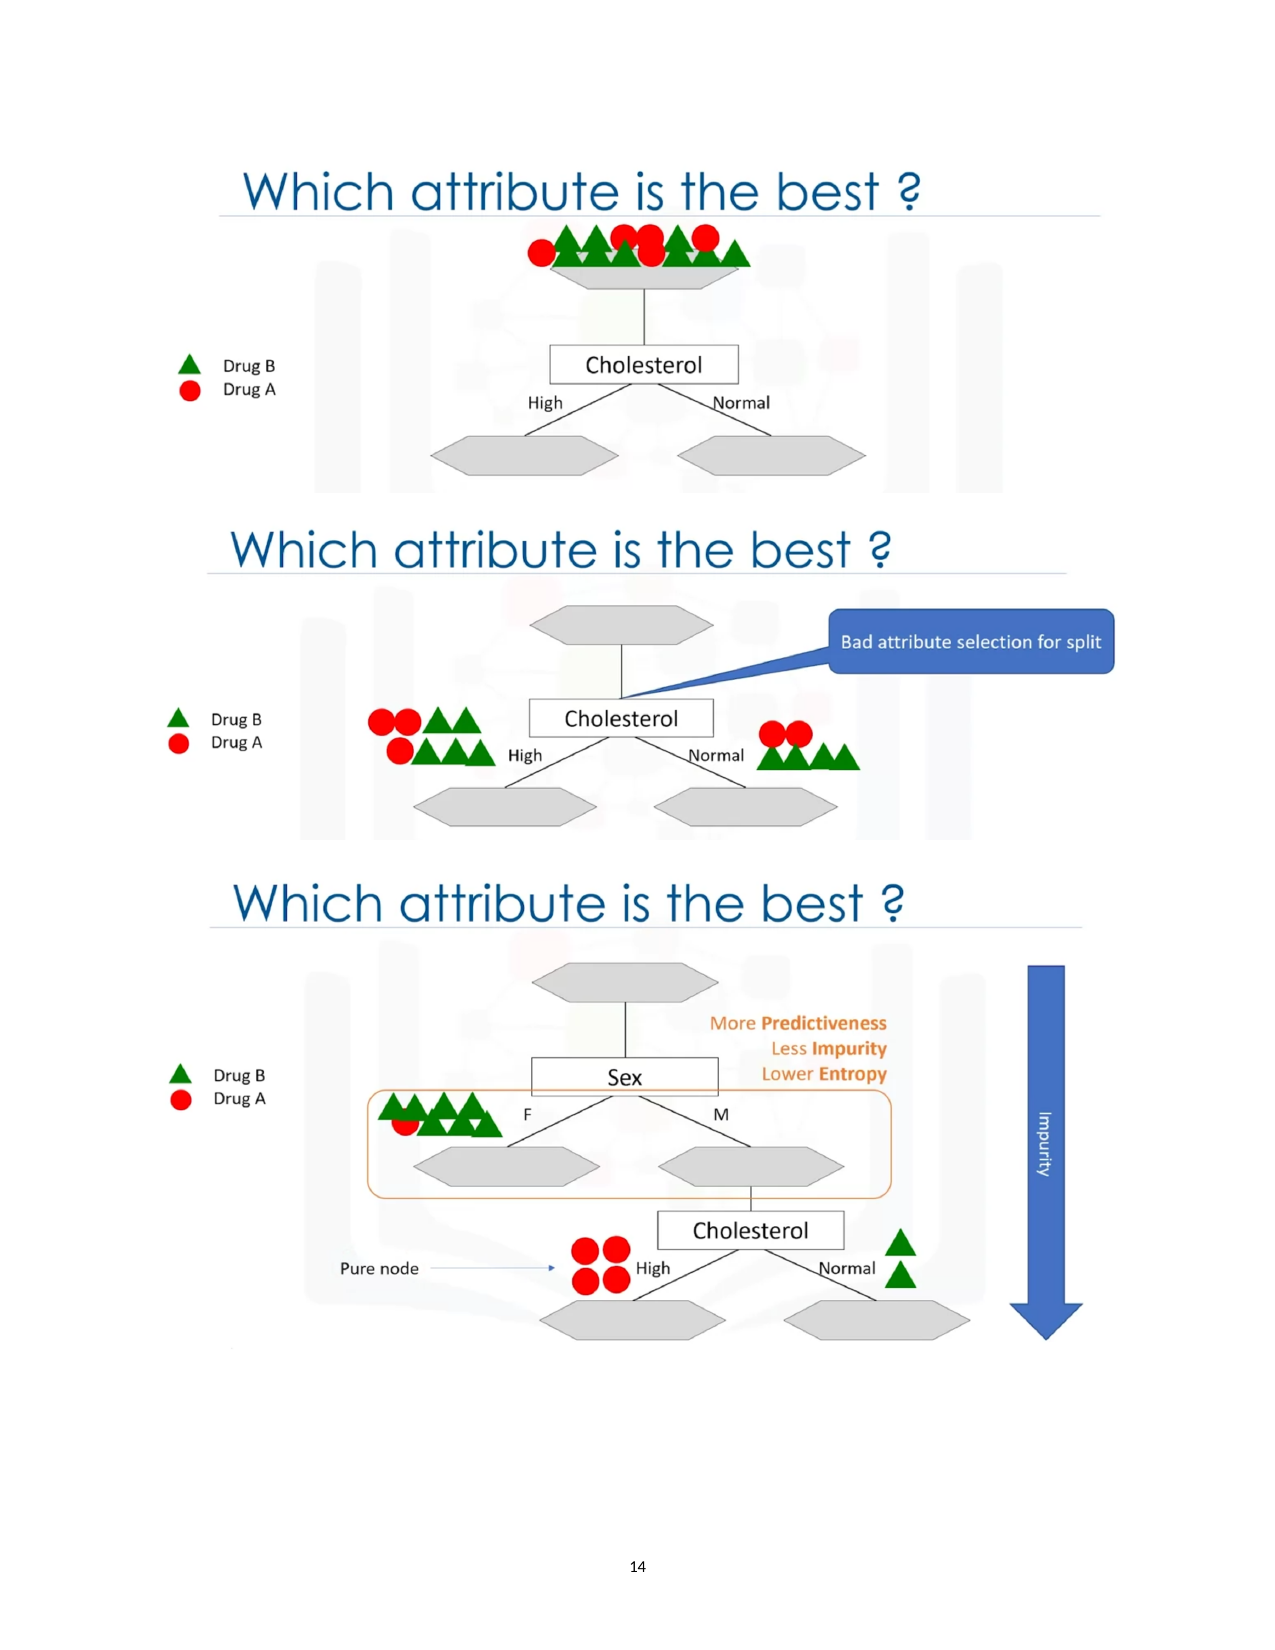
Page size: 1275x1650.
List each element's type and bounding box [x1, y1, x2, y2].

picture [150, 511, 1125, 840]
picture [150, 150, 1125, 493]
picture [150, 858, 1125, 1354]
